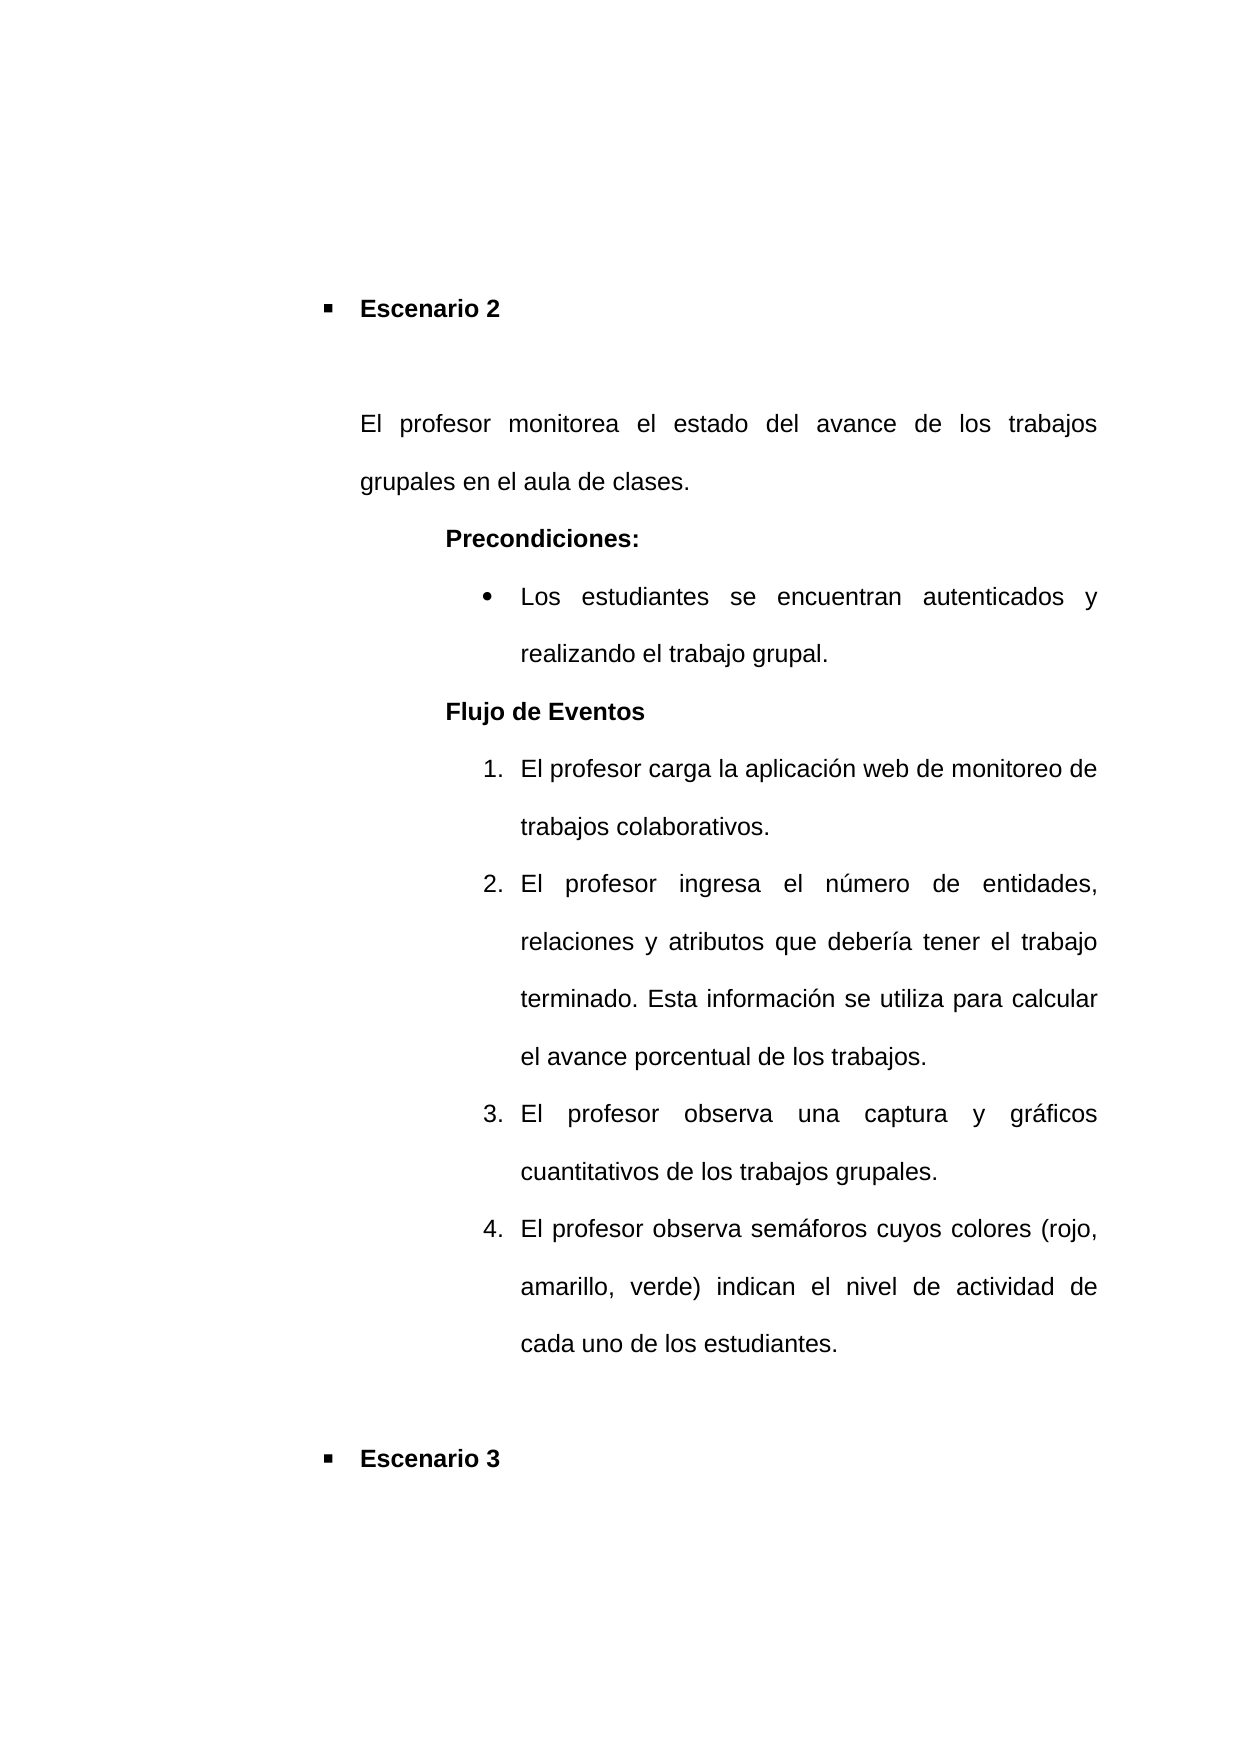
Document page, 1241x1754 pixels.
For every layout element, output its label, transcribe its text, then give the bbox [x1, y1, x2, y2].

list Los estudiantes se encuentran autenticados y realizando el trabajo grupal. [483, 581, 1098, 668]
list El profesor observa una captura y gráficos cuantitativos de los trabajos grupales. [483, 1099, 1098, 1185]
text El profesor monitorea el estado del avance de los trabajos grupales en el aula de clases. [360, 409, 1098, 495]
list Escenario 3 [322, 1444, 1098, 1473]
text Flujo de Eventos [445, 697, 1098, 725]
list El profesor observa semáforos cuyos colores (rojo, amarillo, verde) indican el nivel de actividad de cada uno de los estudiantes. [483, 1214, 1098, 1358]
list Escenario 2 [322, 294, 1098, 323]
text Precondiciones: [384, 524, 1098, 553]
list El profesor carga la aplicación web de monitoreo de trabajos colaborativos. [483, 754, 1098, 840]
list El profesor ingresa el número de entidades, relaciones y atributos que debería tener el trabajo terminado. Esta información se utiliza para calcular el avance porcentual de los trabajos. [483, 869, 1098, 1070]
